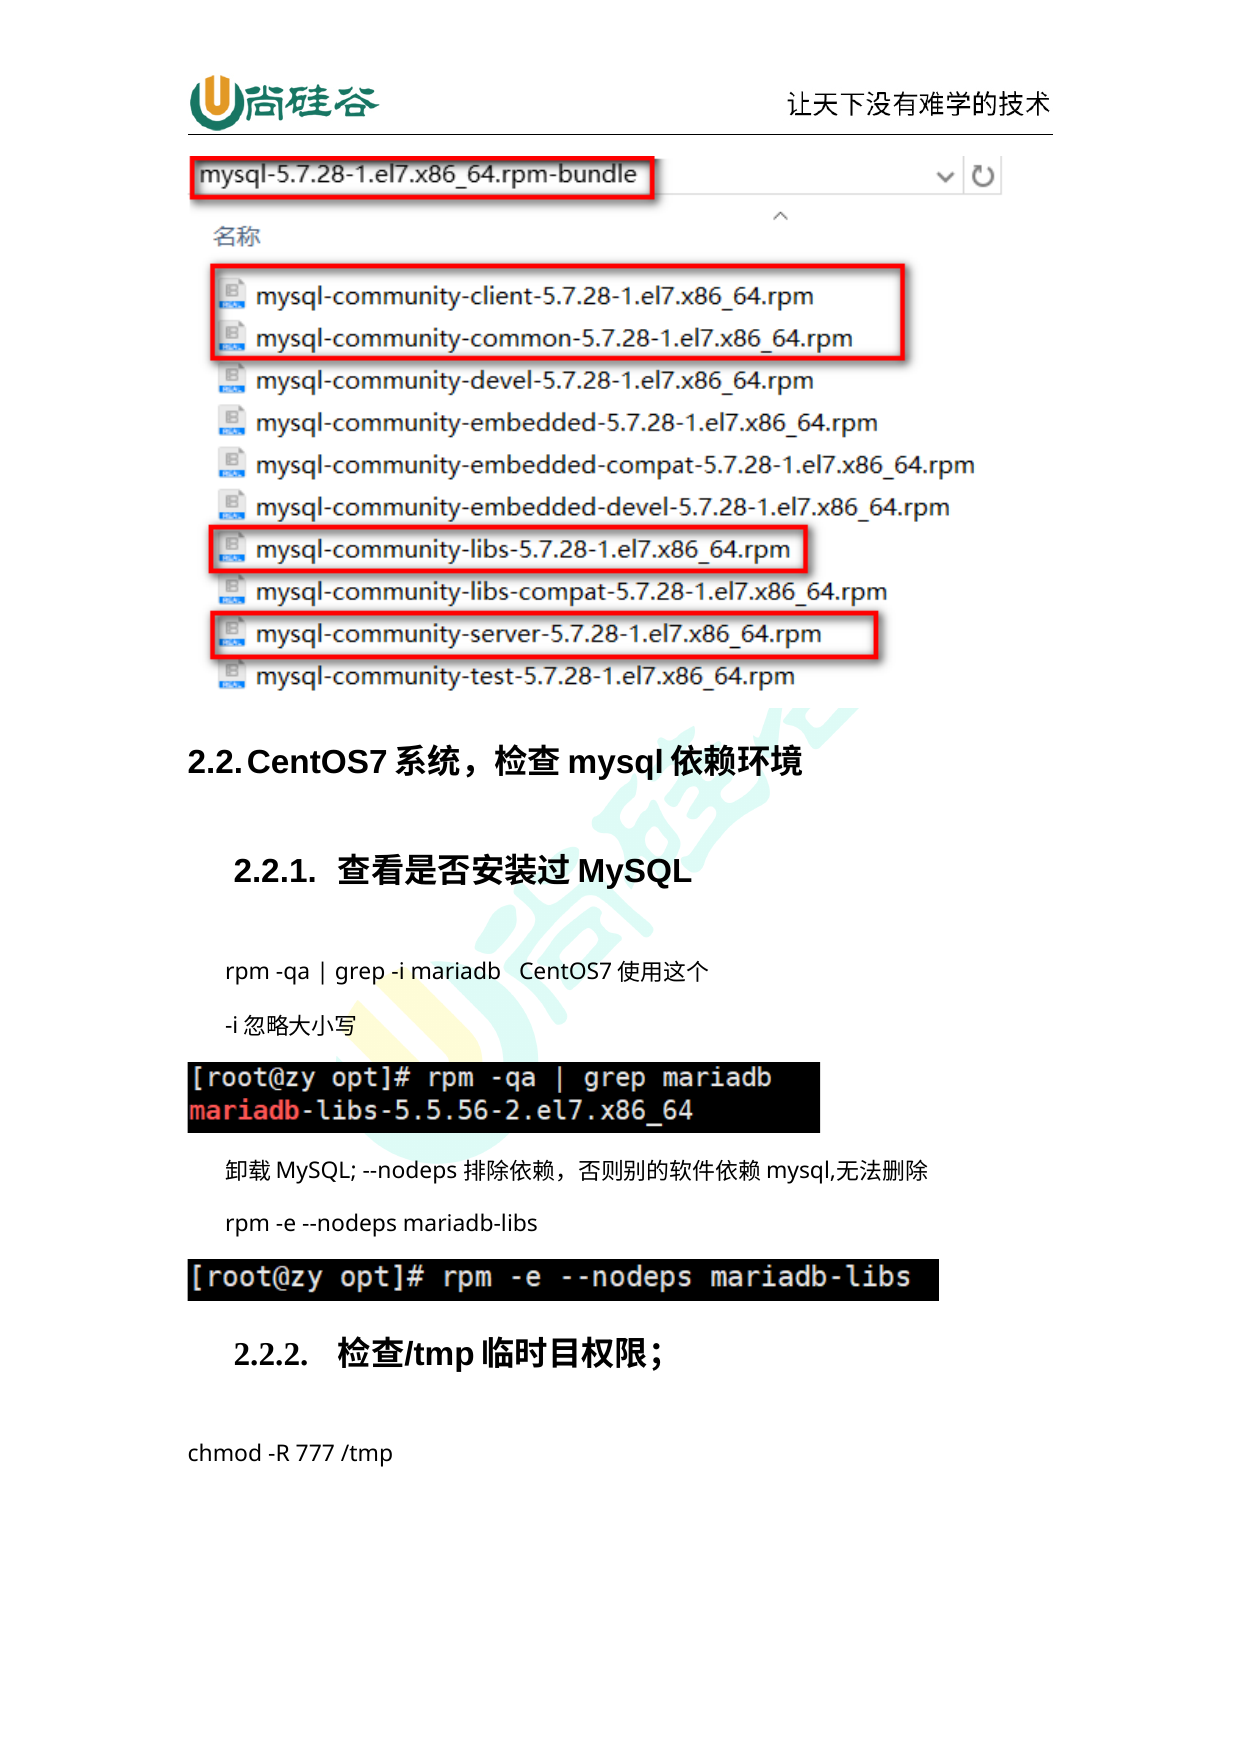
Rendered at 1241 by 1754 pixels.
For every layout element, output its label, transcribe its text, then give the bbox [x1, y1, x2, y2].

picture [187, 156, 1010, 708]
text -i忽略大小写 [225, 1008, 1053, 1041]
text chmod -R 777 /tmp [187, 1437, 1053, 1468]
subtitle 查看是否安装过MySQL [233, 844, 1053, 892]
text rpm -qa | grep -i mariadb CentOS7使用这个 [225, 954, 1053, 987]
subtitle 检查/tmp临时目权限； [233, 1327, 1053, 1375]
picture [187, 1062, 821, 1133]
picture [187, 73, 1053, 132]
picture [187, 1259, 939, 1301]
subtitle CentOS7系统，检查mysql依赖环境 [187, 735, 1053, 783]
text 卸载MySQL; --nodeps 排除依赖，否则别的软件依赖mysql,无法删除 [225, 1153, 1053, 1187]
text rpm -e --nodeps mariadb-libs [225, 1207, 1053, 1239]
